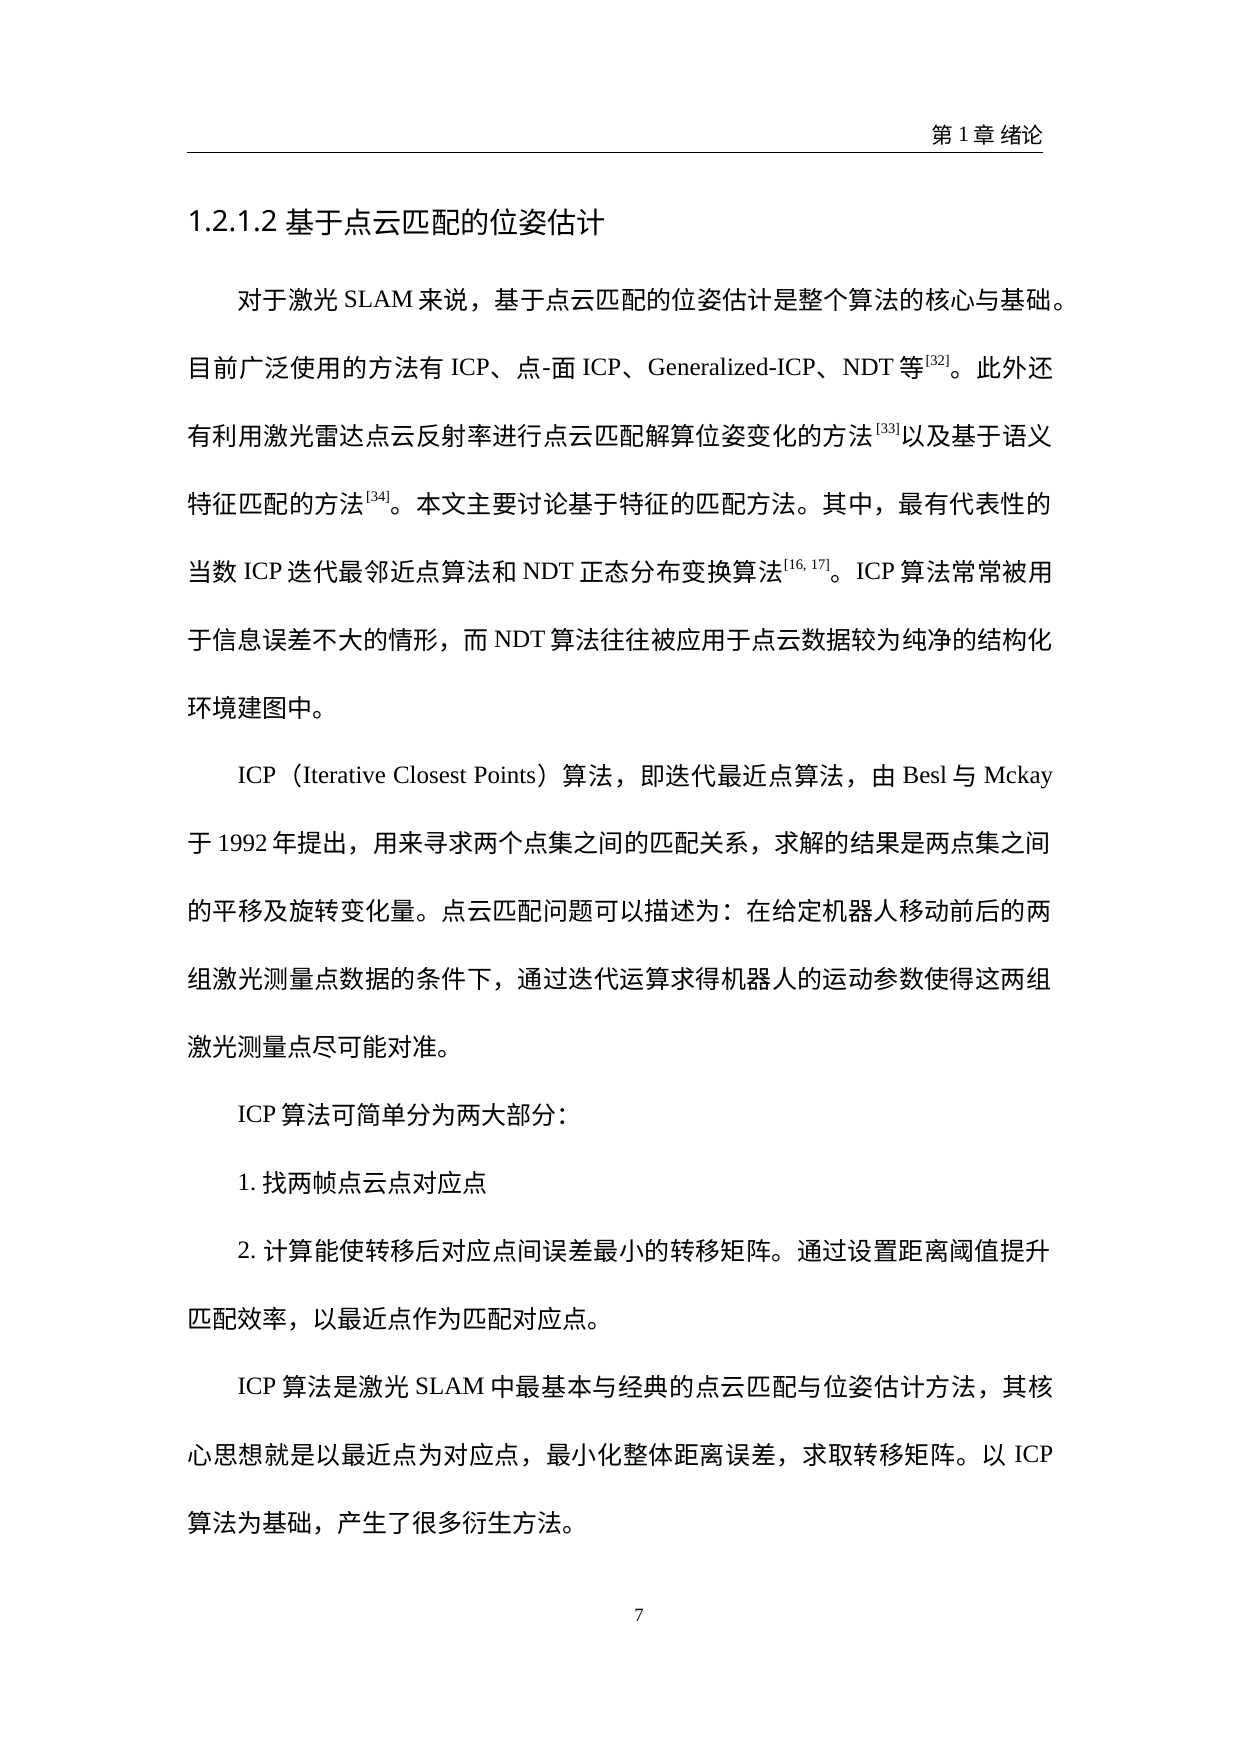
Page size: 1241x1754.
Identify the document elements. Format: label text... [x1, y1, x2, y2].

text 1. 找两帧点云点对应点 [187, 1148, 1053, 1216]
text 对于激光SLAM来说，基于点云匹配的位姿估计是整个算法的核心与基础。目前广泛使用的方法有ICP、点-面ICP、Generalized-ICP、NDT等[32]。此外还有利用激光雷达点云反射率进行点云匹配解算位姿变化的方法[33]以及基于语义特征匹配的方法[34]。本文主要讨论基于特征的匹配方法。其中，最有代表性的当数ICP迭代最邻近点算法和NDT正态分布变换算法[16, 17]。ICP算法常常被用于信息误差不大的情形，而NDT算法往往被应用于点云数据较为纯净的结构化环境建图中。 [187, 265, 1053, 740]
text ICP（Iterative Closest Points）算法，即迭代最近点算法，由Besl与Mckay 于1992年提出，用来寻求两个点集之间的匹配关系，求解的结果是两点集之间的平移及旋转变化量。点云匹配问题可以描述为：在给定机器人移动前后的两组激光测量点数据的条件下，通过迭代运算求得机器人的运动参数使得这两组激光测量点尽可能对准。 [187, 740, 1053, 1080]
text 1.2.1.2 基于点云匹配的位姿估计 [187, 186, 1053, 254]
text ICP算法是激光SLAM中最基本与经典的点云匹配与位姿估计方法，其核心思想就是以最近点为对应点，最小化整体距离误差，求取转移矩阵。以ICP算法为基础，产生了很多衍生方法。 [187, 1351, 1053, 1555]
text 2. 计算能使转移后对应点间误差最小的转移矩阵。通过设置距离阈值提升匹配效率，以最近点作为匹配对应点。 [187, 1216, 1053, 1351]
text ICP算法可简单分为两大部分： [187, 1080, 1053, 1148]
